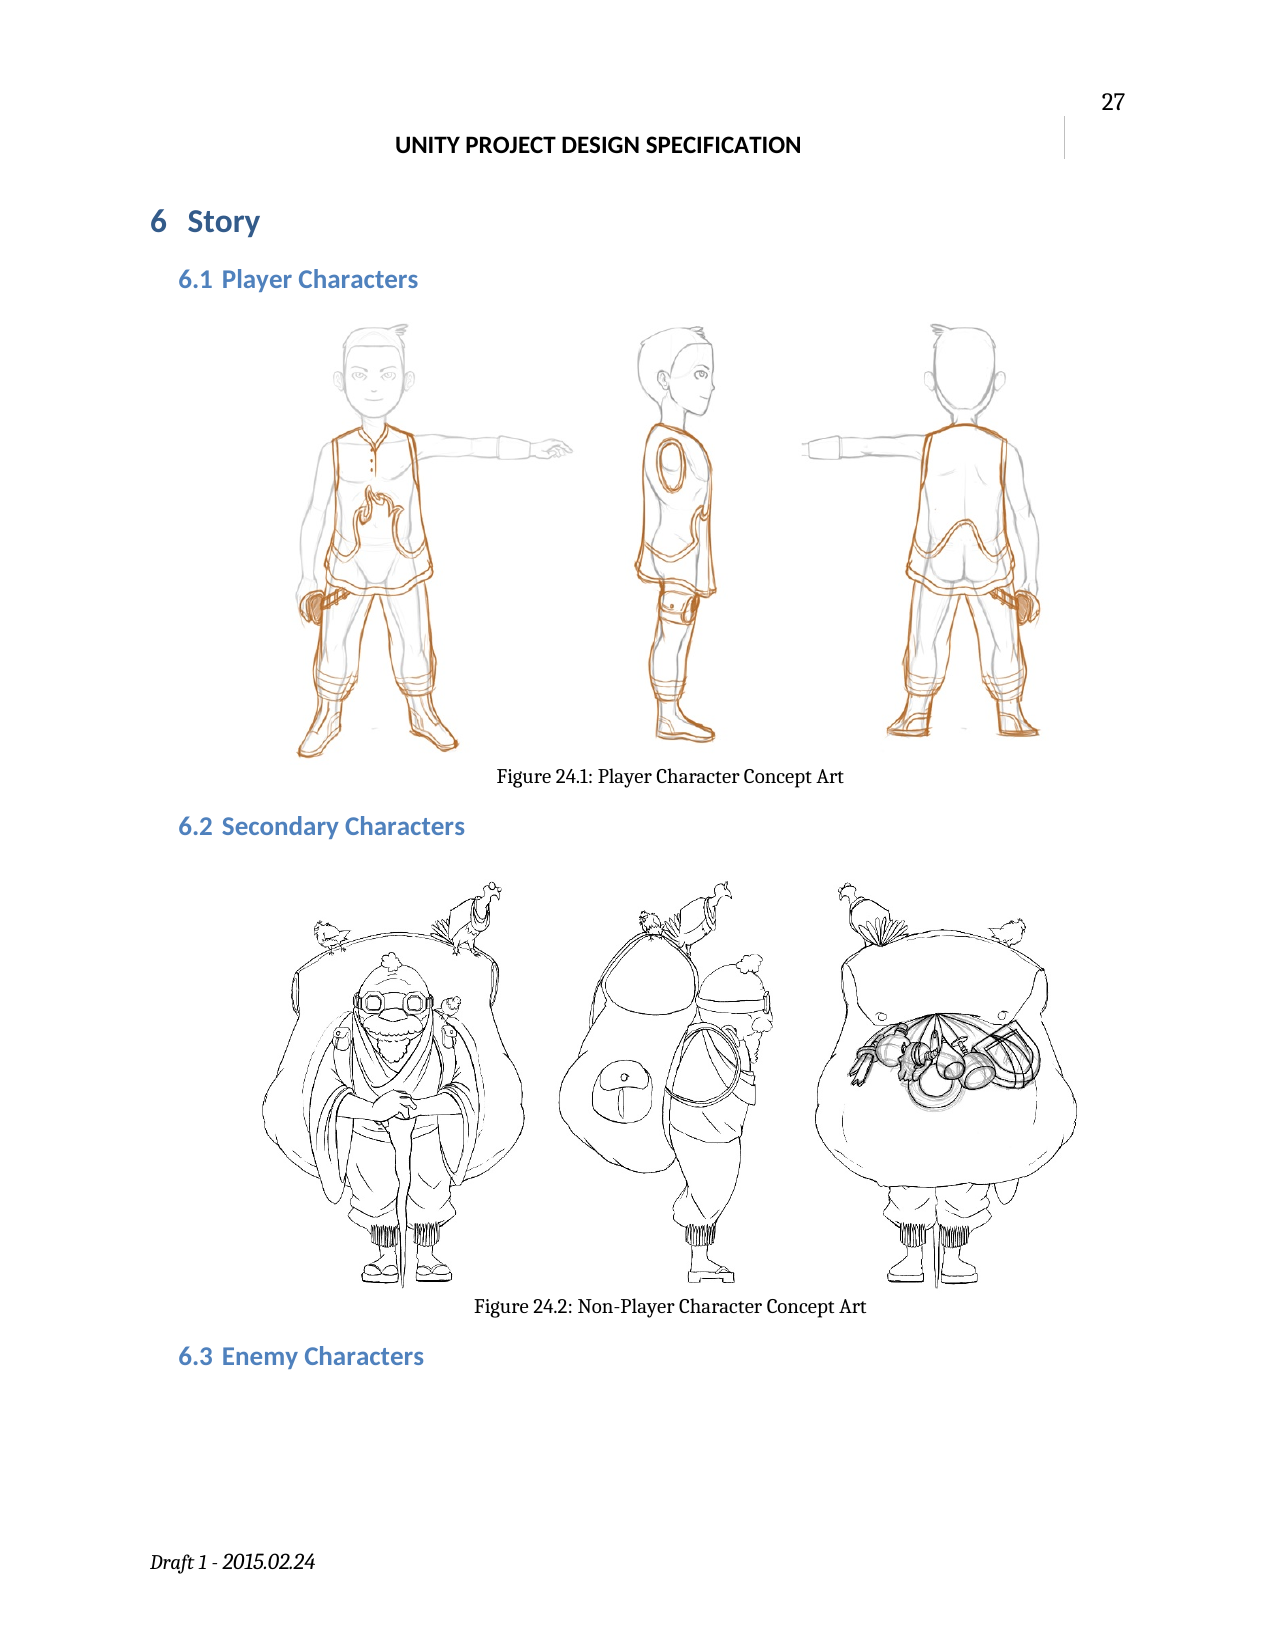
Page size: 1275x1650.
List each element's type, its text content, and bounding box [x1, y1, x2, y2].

picture [277, 316, 1063, 765]
picture [250, 863, 1091, 1295]
subtitle Secondary Characters [178, 809, 1125, 842]
subtitle Enemy Characters [178, 1339, 1125, 1372]
subtitle Story [150, 201, 1125, 241]
subtitle Player Characters [178, 262, 1125, 295]
